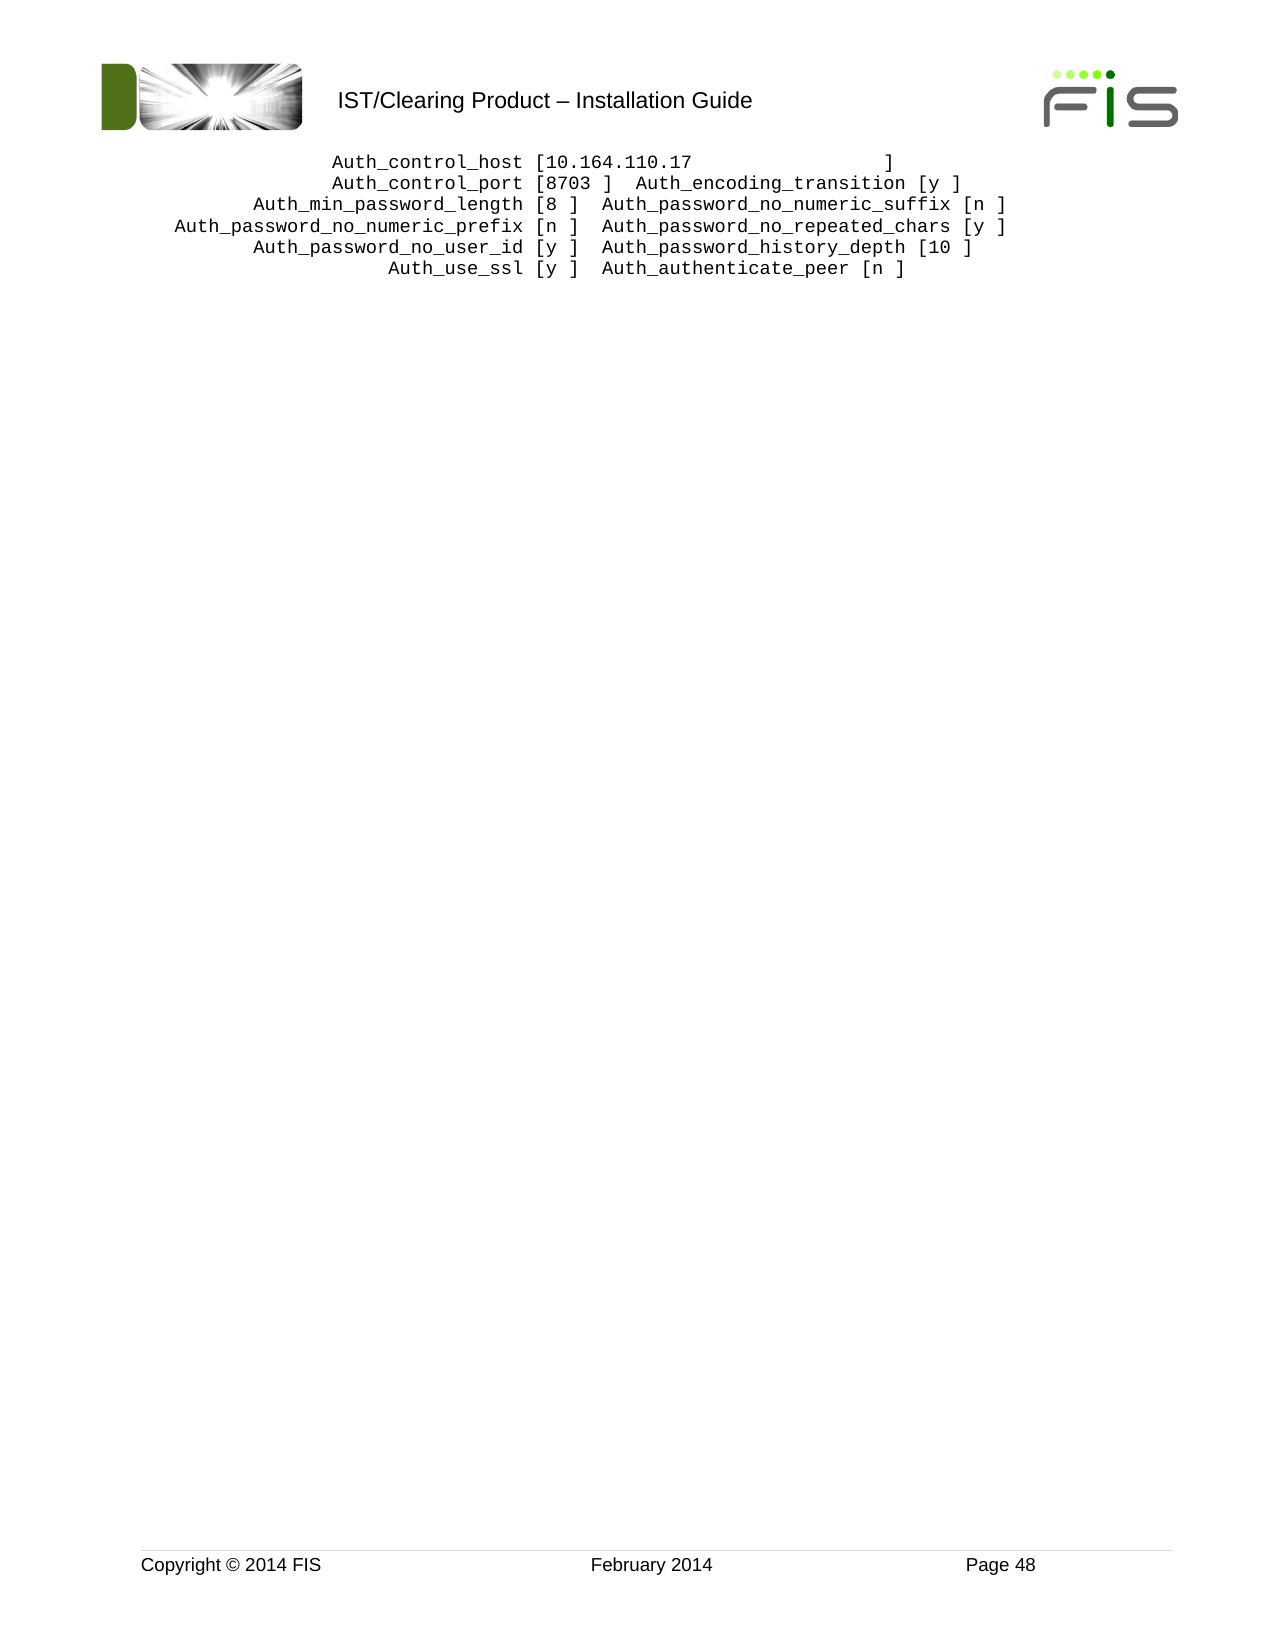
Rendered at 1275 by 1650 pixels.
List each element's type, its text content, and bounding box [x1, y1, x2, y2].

text Auth_control_port [8703 ] Auth_encoding_transition [y ] [141, 174, 1172, 195]
text Auth_password_no_user_id [y ] Auth_password_history_depth [10 ] [141, 238, 1172, 259]
text Auth_password_no_numeric_prefix [n ] Auth_password_no_repeated_chars [y ] [141, 216, 1172, 238]
text Auth_control_host [10.164.110.17 ] [141, 153, 1172, 174]
text Auth_min_password_length [8 ] Auth_password_no_numeric_suffix [n ] [141, 195, 1172, 216]
picture [101, 51, 313, 146]
text Auth_use_ssl [y ] Auth_authenticate_peer [n ] [141, 259, 1172, 280]
picture [1043, 70, 1179, 127]
